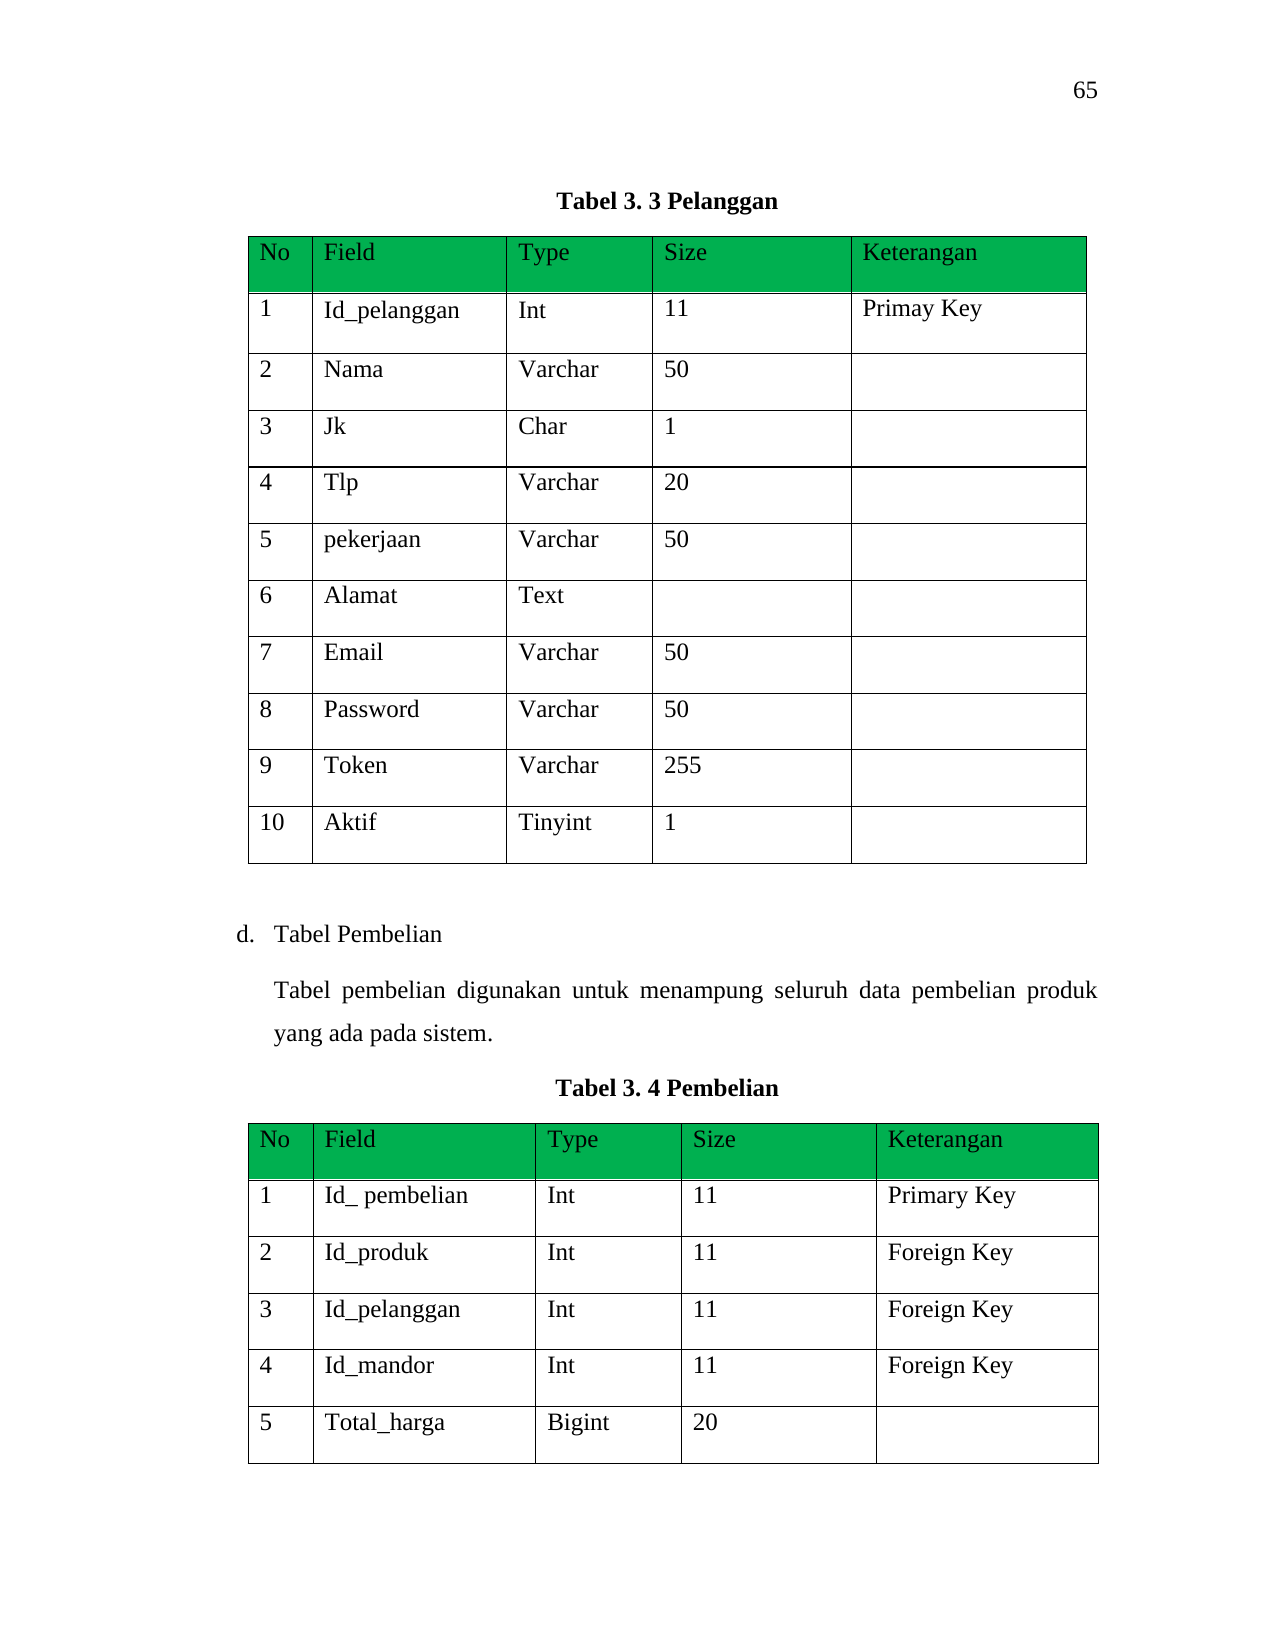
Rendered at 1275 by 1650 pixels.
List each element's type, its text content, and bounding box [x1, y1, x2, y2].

table_cell 11 [653, 294, 851, 353]
table_cell Tlp [313, 468, 506, 523]
table_cell pekerjaan [313, 524, 506, 579]
table_cell 5 [249, 524, 312, 579]
table_cell 2 [249, 354, 312, 410]
table_cell [653, 581, 851, 636]
table_header No [249, 237, 312, 292]
table_cell 50 [653, 694, 851, 749]
table_cell [852, 750, 1086, 806]
table_cell [852, 581, 1086, 636]
table_cell Token [313, 750, 506, 806]
table_cell Id_pelanggan [313, 294, 506, 353]
table_cell Int [507, 294, 652, 353]
table_cell [852, 524, 1086, 579]
table_header Keterangan [877, 1124, 1098, 1179]
table_cell Nama [313, 354, 506, 410]
table_cell Int [536, 1181, 681, 1236]
table_cell Tinyint [507, 807, 652, 862]
table_cell Foreign Key [877, 1350, 1098, 1406]
table_cell Email [313, 637, 506, 693]
table_cell [852, 694, 1086, 749]
table_cell Foreign Key [877, 1237, 1098, 1293]
table_cell Char [507, 411, 652, 466]
table_cell Int [536, 1294, 681, 1349]
table_cell Varchar [507, 750, 652, 806]
table_cell [852, 354, 1086, 410]
table_cell Text [507, 581, 652, 636]
table_cell Primary Key [877, 1181, 1098, 1236]
table_cell Id_pelanggan [314, 1294, 535, 1349]
table_cell Total_harga [314, 1407, 535, 1462]
table_cell 10 [249, 807, 312, 862]
table_cell 11 [682, 1294, 876, 1349]
table_cell Primay Key [852, 294, 1086, 353]
table_header Field [314, 1124, 535, 1179]
table_header Field [313, 237, 506, 292]
table_cell Varchar [507, 637, 652, 693]
table_cell 50 [653, 524, 851, 579]
table_cell 4 [249, 1350, 313, 1406]
table_cell Varchar [507, 524, 652, 579]
table_cell [852, 468, 1086, 523]
table_cell Jk [313, 411, 506, 466]
table_cell Varchar [507, 468, 652, 523]
table_header Keterangan [852, 237, 1086, 292]
table_cell Alamat [313, 581, 506, 636]
table_cell Aktif [313, 807, 506, 862]
table_cell Id_mandor [314, 1350, 535, 1406]
table_cell 50 [653, 354, 851, 410]
table_cell 50 [653, 637, 851, 693]
table_header No [249, 1124, 313, 1179]
table_cell 1 [653, 411, 851, 466]
table_header Size [682, 1124, 876, 1179]
table_cell [877, 1407, 1098, 1462]
table_cell Id_produk [314, 1237, 535, 1293]
table_cell 4 [249, 468, 312, 523]
table_cell 9 [249, 750, 312, 806]
table_cell Password [313, 694, 506, 749]
table_cell 7 [249, 637, 312, 693]
table_header Type [536, 1124, 681, 1179]
table_cell 8 [249, 694, 312, 749]
table_cell 1 [653, 807, 851, 862]
table_cell 11 [682, 1237, 876, 1293]
table_cell Int [536, 1237, 681, 1293]
table_cell 1 [249, 1181, 313, 1236]
table_header Size [653, 237, 851, 292]
table_cell Varchar [507, 694, 652, 749]
table_cell 2 [249, 1237, 313, 1293]
table_cell 3 [249, 1294, 313, 1349]
table_cell [852, 637, 1086, 693]
table_header Type [507, 237, 652, 292]
text Tabel pembelian digunakan untuk menampung seluruh data pembelian produk yang ada pada sistem. [274, 975, 1098, 1047]
table_cell 6 [249, 581, 312, 636]
table_cell Int [536, 1350, 681, 1406]
table_cell [852, 807, 1086, 862]
table_cell 255 [653, 750, 851, 806]
table_cell 20 [682, 1407, 876, 1462]
table_cell 20 [653, 468, 851, 523]
table_cell Foreign Key [877, 1294, 1098, 1349]
table_cell 3 [249, 411, 312, 466]
table_cell 11 [682, 1181, 876, 1236]
table_cell 11 [682, 1350, 876, 1406]
table_cell 5 [249, 1407, 313, 1462]
table_cell 1 [249, 294, 312, 353]
table_cell Bigint [536, 1407, 681, 1462]
list Tabel Pembelian [236, 919, 1098, 948]
table_cell Id_ pembelian [314, 1181, 535, 1236]
table_cell [852, 411, 1086, 466]
table_cell Varchar [507, 354, 652, 410]
